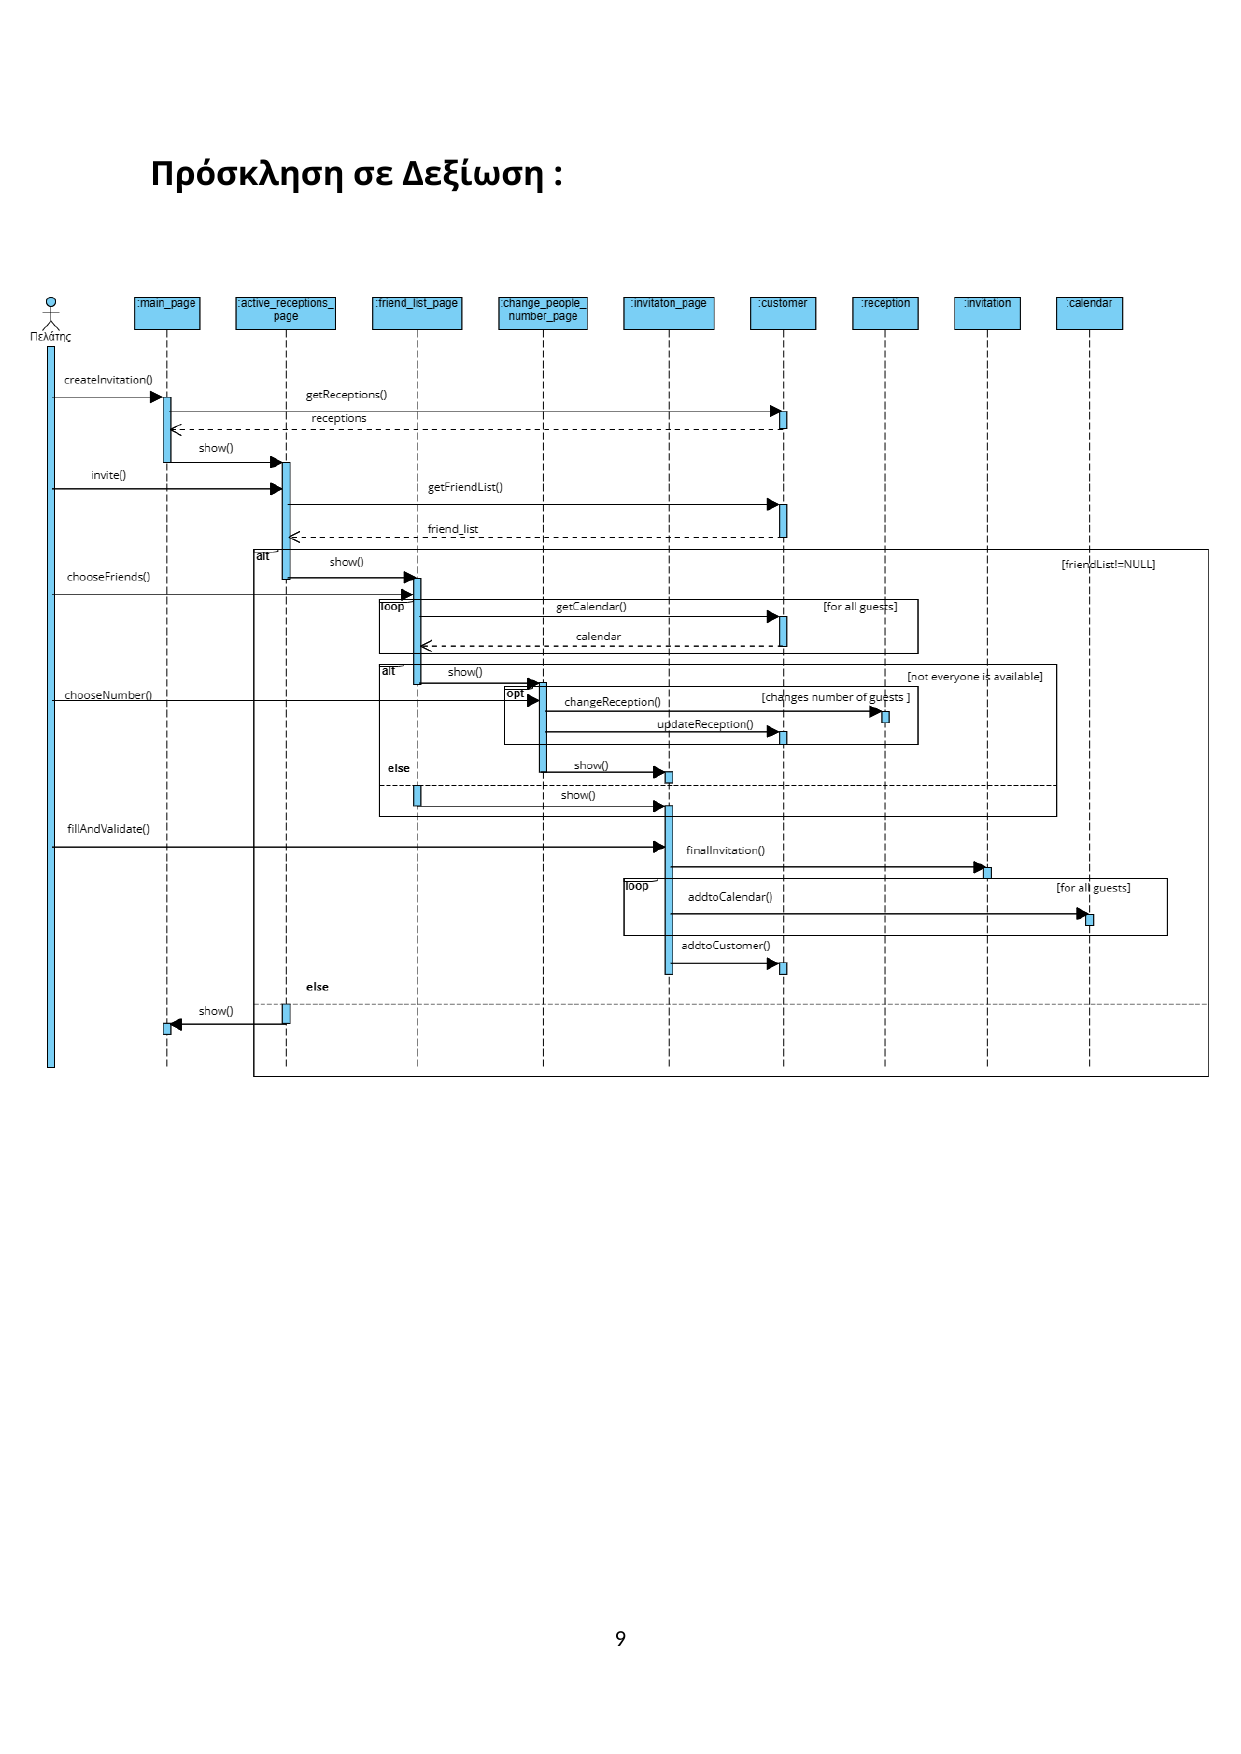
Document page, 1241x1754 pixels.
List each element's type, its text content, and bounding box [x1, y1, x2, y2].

text Πρόσκληση σε Δεξίωση : [150, 150, 1090, 195]
picture [22, 242, 1209, 1188]
